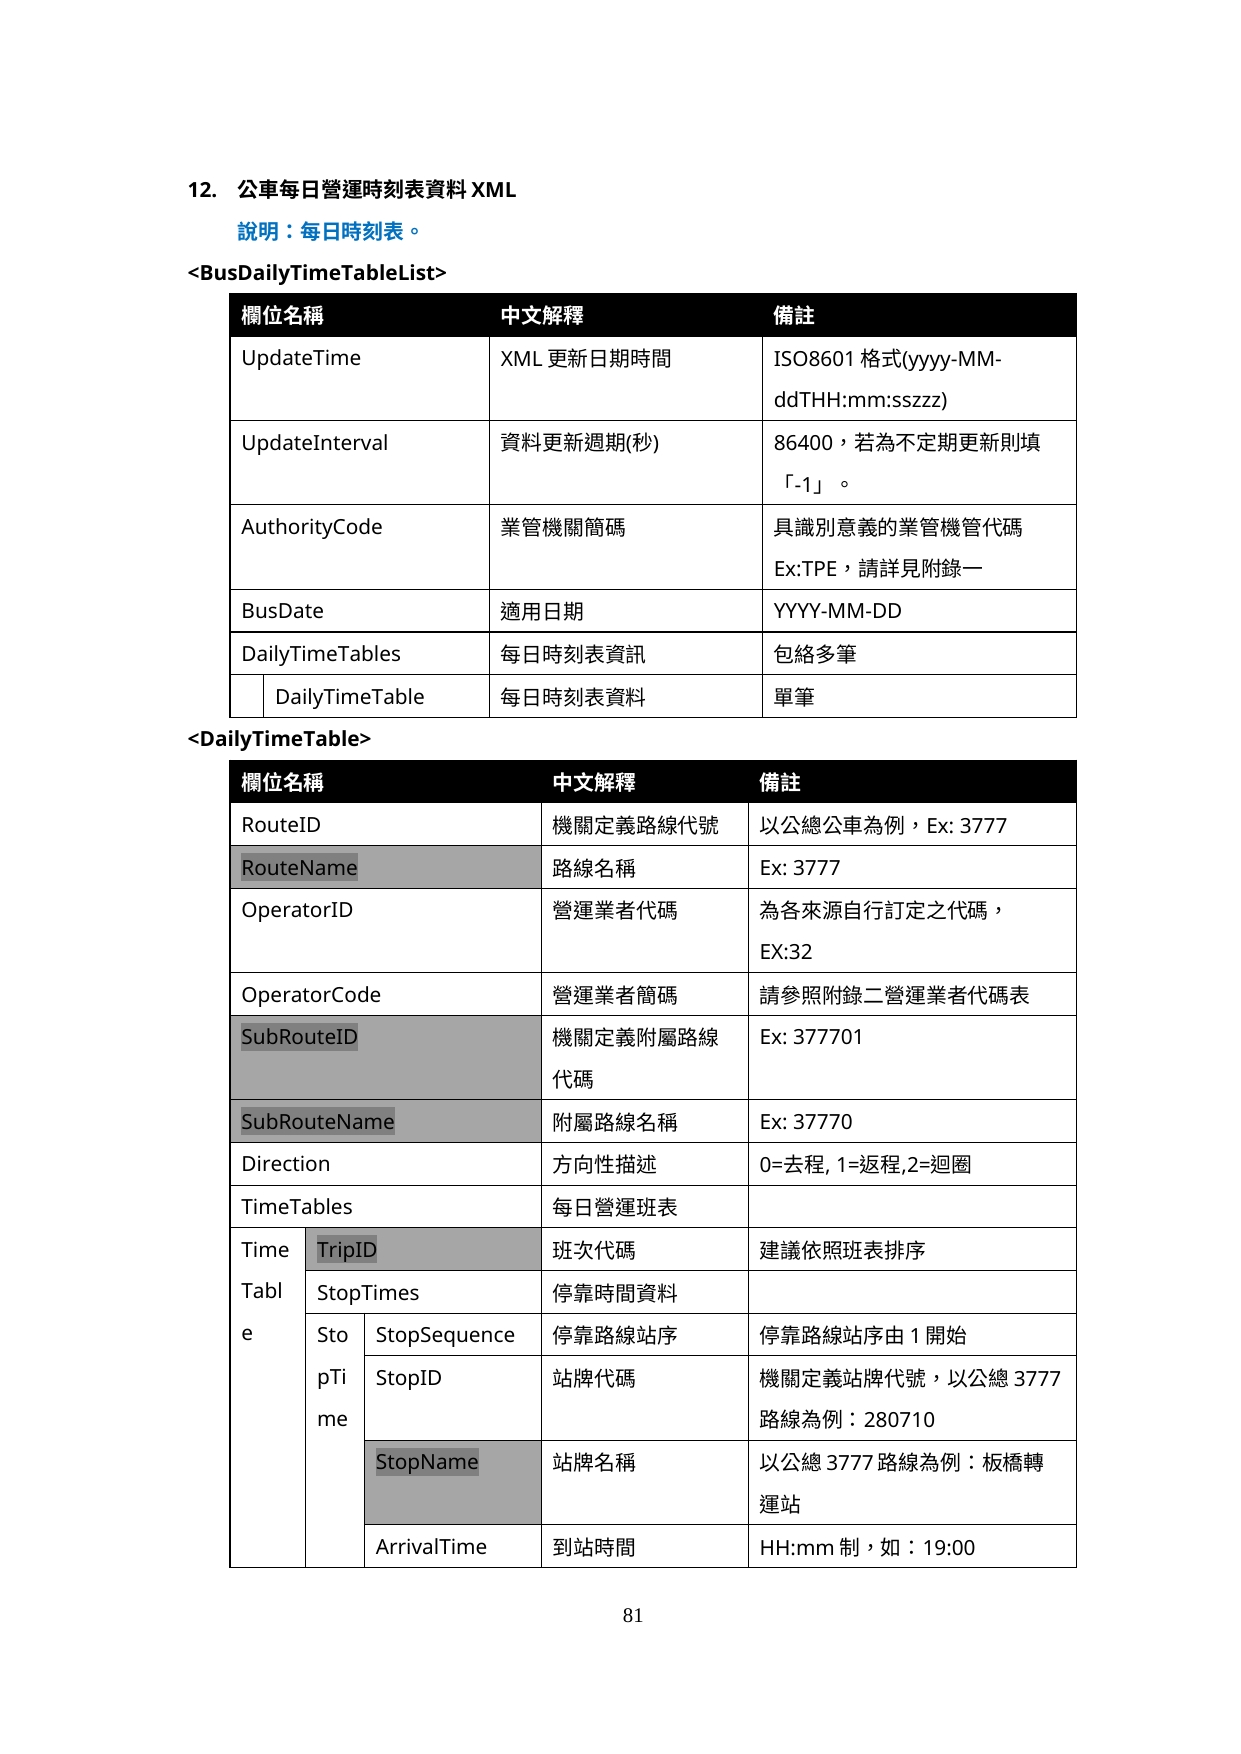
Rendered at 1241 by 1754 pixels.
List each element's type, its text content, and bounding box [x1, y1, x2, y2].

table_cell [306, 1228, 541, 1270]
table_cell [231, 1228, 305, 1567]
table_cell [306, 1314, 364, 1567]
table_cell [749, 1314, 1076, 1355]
text <DailyTimeTable> [187, 718, 1078, 759]
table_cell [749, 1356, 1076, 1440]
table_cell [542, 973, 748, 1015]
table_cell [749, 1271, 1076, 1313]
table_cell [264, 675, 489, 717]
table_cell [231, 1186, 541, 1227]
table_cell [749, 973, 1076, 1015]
text 說明：每日時刻表。 [237, 209, 1078, 251]
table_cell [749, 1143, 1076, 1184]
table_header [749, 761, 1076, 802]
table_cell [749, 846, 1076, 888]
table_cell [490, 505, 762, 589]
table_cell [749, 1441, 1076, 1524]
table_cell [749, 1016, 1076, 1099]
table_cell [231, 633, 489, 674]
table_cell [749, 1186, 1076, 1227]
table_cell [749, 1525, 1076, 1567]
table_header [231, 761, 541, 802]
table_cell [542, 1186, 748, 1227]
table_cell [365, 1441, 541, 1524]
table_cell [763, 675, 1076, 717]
text <BusDailyTimeTableList> [187, 251, 1078, 293]
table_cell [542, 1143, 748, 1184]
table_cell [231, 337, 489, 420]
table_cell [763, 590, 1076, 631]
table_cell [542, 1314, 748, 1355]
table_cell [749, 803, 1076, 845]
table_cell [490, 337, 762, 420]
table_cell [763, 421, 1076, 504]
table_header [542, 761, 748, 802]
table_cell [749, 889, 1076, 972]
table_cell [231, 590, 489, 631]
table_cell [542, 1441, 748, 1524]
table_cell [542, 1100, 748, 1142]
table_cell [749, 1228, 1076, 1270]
list 公車每日營運時刻表資料XML [187, 168, 1078, 209]
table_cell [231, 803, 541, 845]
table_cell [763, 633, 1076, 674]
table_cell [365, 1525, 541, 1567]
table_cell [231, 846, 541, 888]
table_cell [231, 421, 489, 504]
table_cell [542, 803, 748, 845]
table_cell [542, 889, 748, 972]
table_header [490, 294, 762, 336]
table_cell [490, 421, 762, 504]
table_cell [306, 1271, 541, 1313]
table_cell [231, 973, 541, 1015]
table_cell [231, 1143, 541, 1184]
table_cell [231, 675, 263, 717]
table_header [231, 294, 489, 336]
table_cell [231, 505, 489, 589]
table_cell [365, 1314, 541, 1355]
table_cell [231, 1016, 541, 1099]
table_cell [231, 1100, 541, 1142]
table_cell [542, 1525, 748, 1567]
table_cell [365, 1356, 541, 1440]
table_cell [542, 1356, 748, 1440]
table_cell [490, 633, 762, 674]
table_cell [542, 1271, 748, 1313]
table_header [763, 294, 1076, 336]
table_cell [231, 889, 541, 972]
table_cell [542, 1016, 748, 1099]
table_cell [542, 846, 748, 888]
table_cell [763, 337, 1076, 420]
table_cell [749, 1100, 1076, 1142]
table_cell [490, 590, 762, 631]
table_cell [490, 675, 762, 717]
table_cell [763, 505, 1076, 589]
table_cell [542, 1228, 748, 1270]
